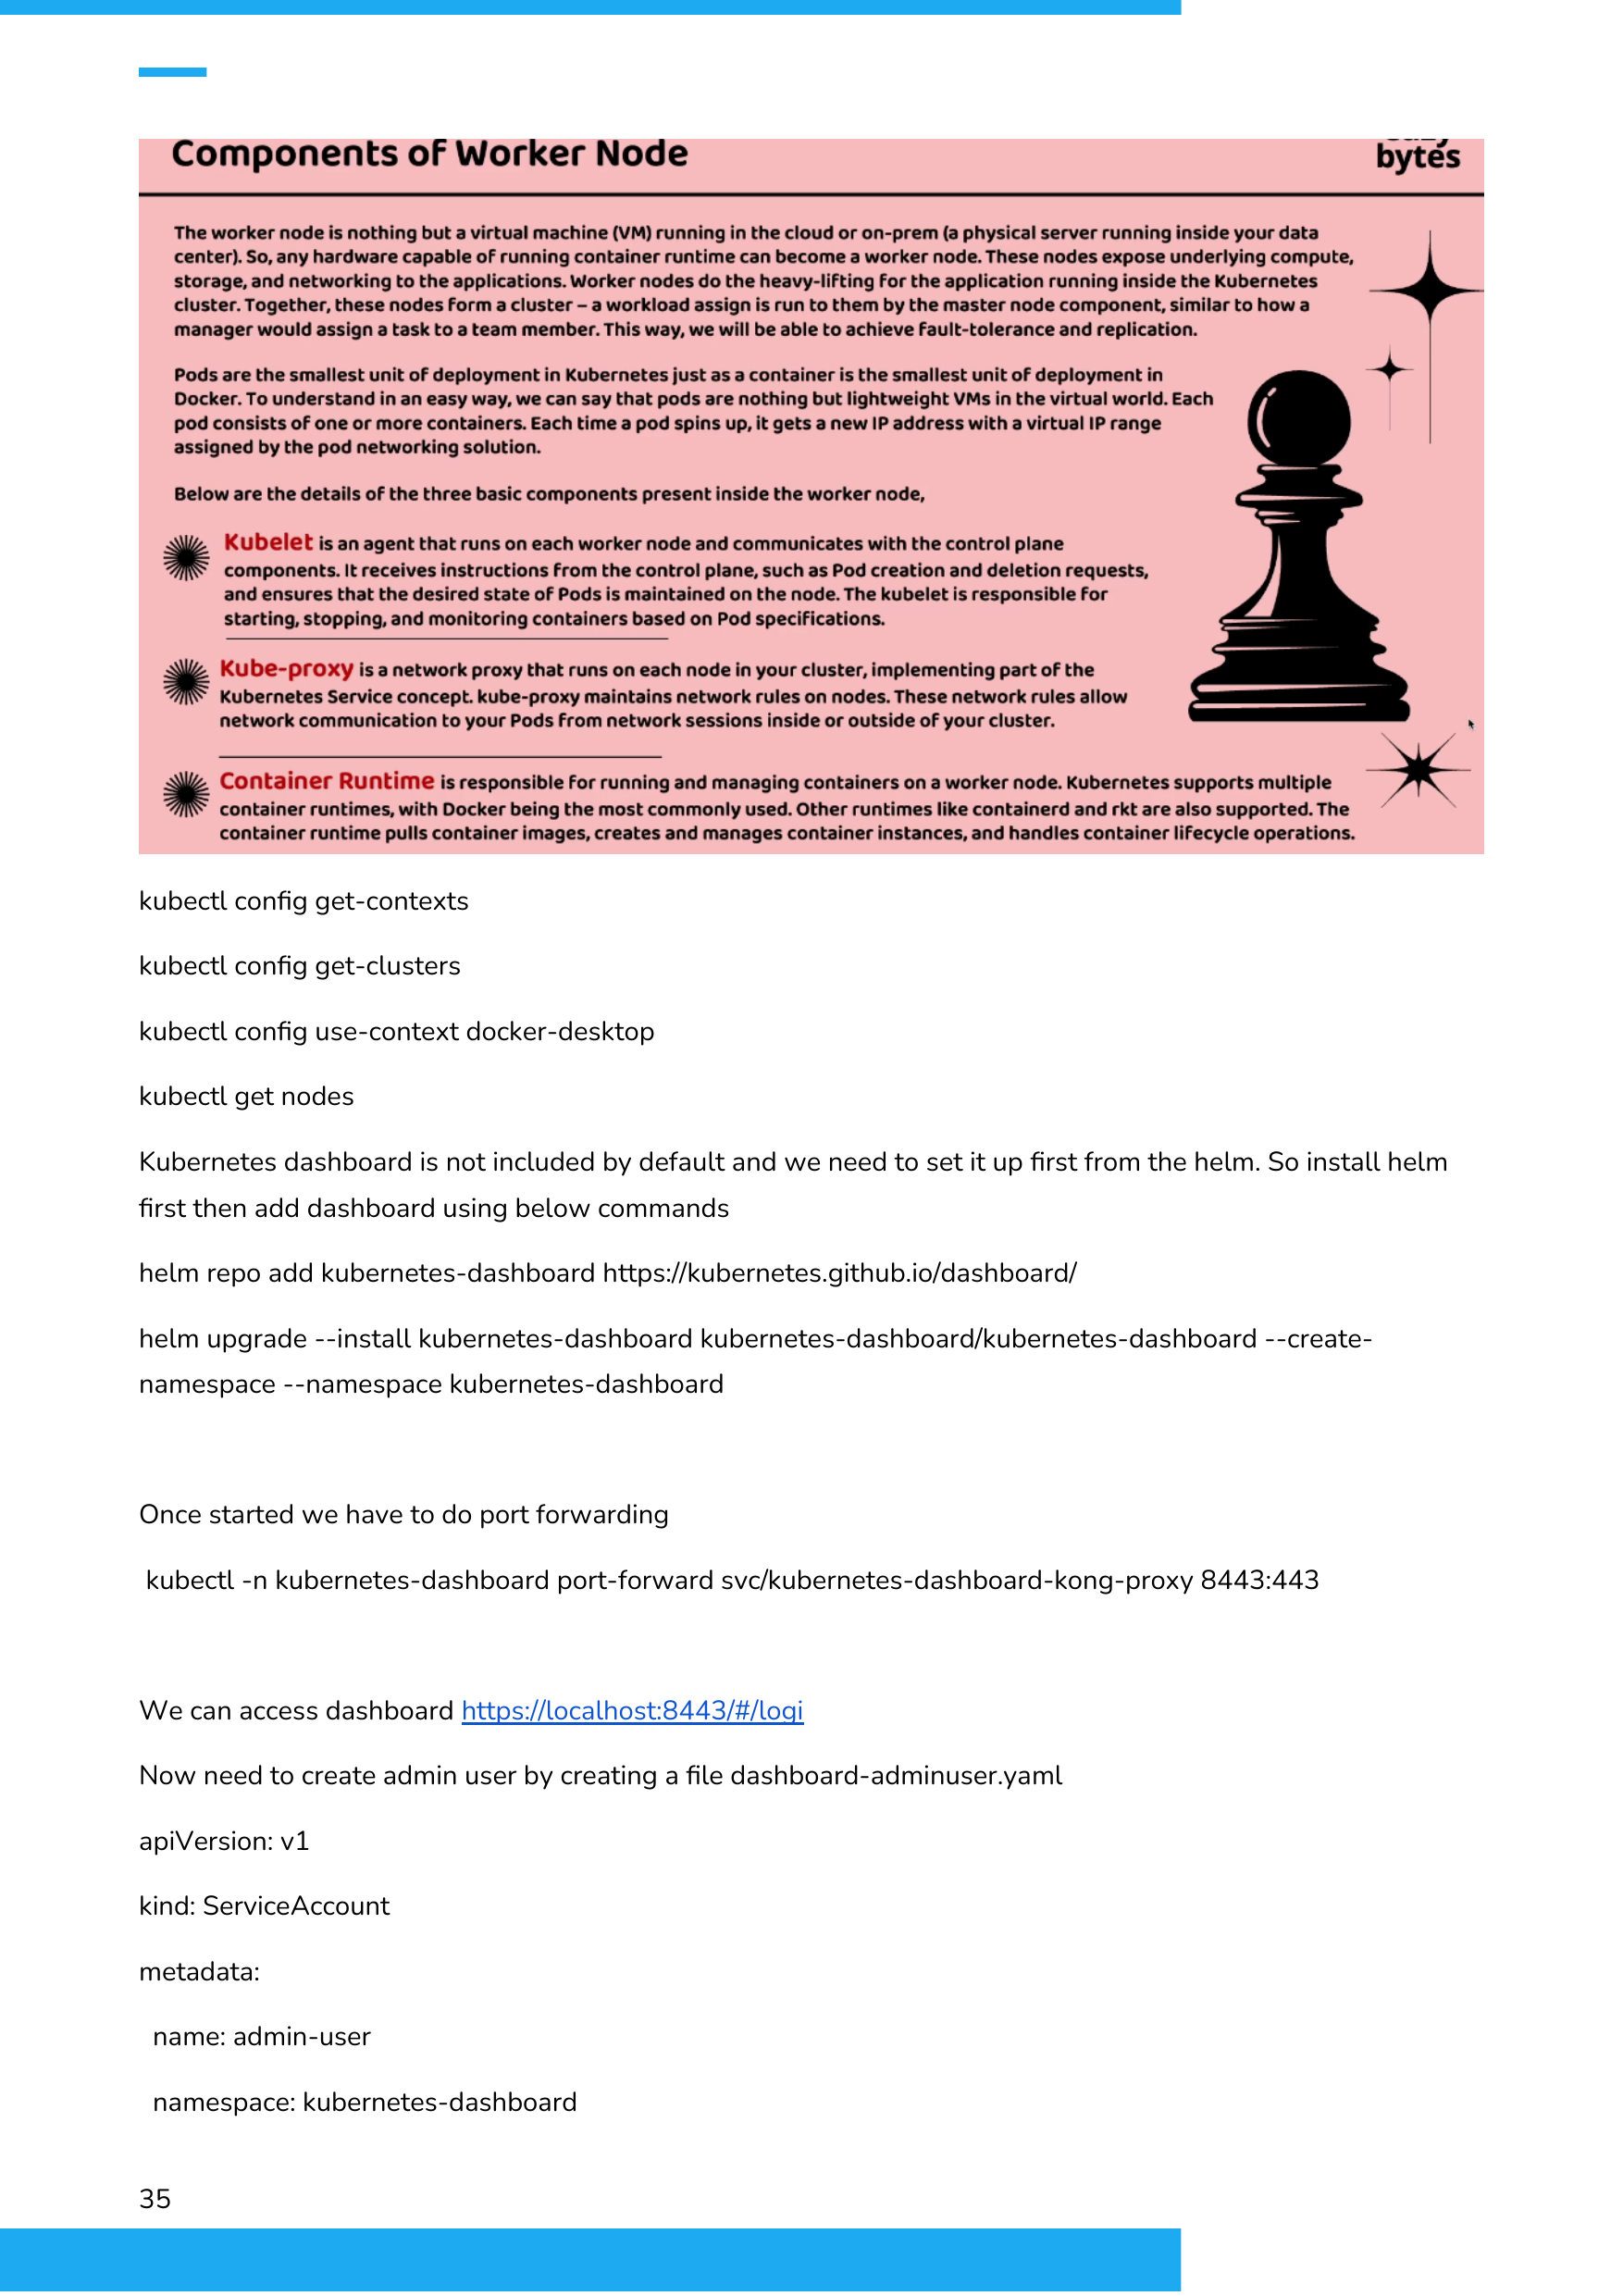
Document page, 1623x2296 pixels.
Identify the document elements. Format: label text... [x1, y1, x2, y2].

picture [0, 2228, 1182, 2291]
picture [139, 68, 207, 77]
text metadata: [139, 1954, 1484, 1991]
text kubectl get nodes [139, 1078, 1484, 1115]
text kubectl config get-contexts [139, 883, 1484, 919]
text namespace: kubernetes-dashboard [139, 2084, 1484, 2121]
text apiVersion: v1 [139, 1823, 1484, 1859]
text Now need to create admin user by creating a file dashboard-adminuser.yaml [139, 1757, 1484, 1794]
text helm upgrade --install kubernetes-dashboard kubernetes-dashboard/kubernetes-dashboard --create-namespace --namespace kubernetes-dashboard [139, 1320, 1484, 1403]
text kubectl -n kubernetes-dashboard port-forward svc/kubernetes-dashboard-kong-proxy 8443:443 [139, 1562, 1484, 1598]
picture [0, 0, 1182, 15]
text We can access dashboard https://localhost:8443/#/logi [139, 1693, 1484, 1729]
text Once started we have to do port forwarding [139, 1496, 1484, 1533]
text Kubernetes dashboard is not included by default and we need to set it up first from the helm. So install helm first then add dashboard using below commands [139, 1144, 1484, 1226]
text kind: ServiceAccount [139, 1888, 1484, 1925]
text helm repo add kubernetes-dashboard https://kubernetes.github.io/dashboard/ [139, 1255, 1484, 1292]
text kubectl config use-context docker-desktop [139, 1013, 1484, 1049]
text kubectl config get-clusters [139, 948, 1484, 985]
text name: admin-user [139, 2018, 1484, 2055]
picture [139, 139, 1484, 854]
